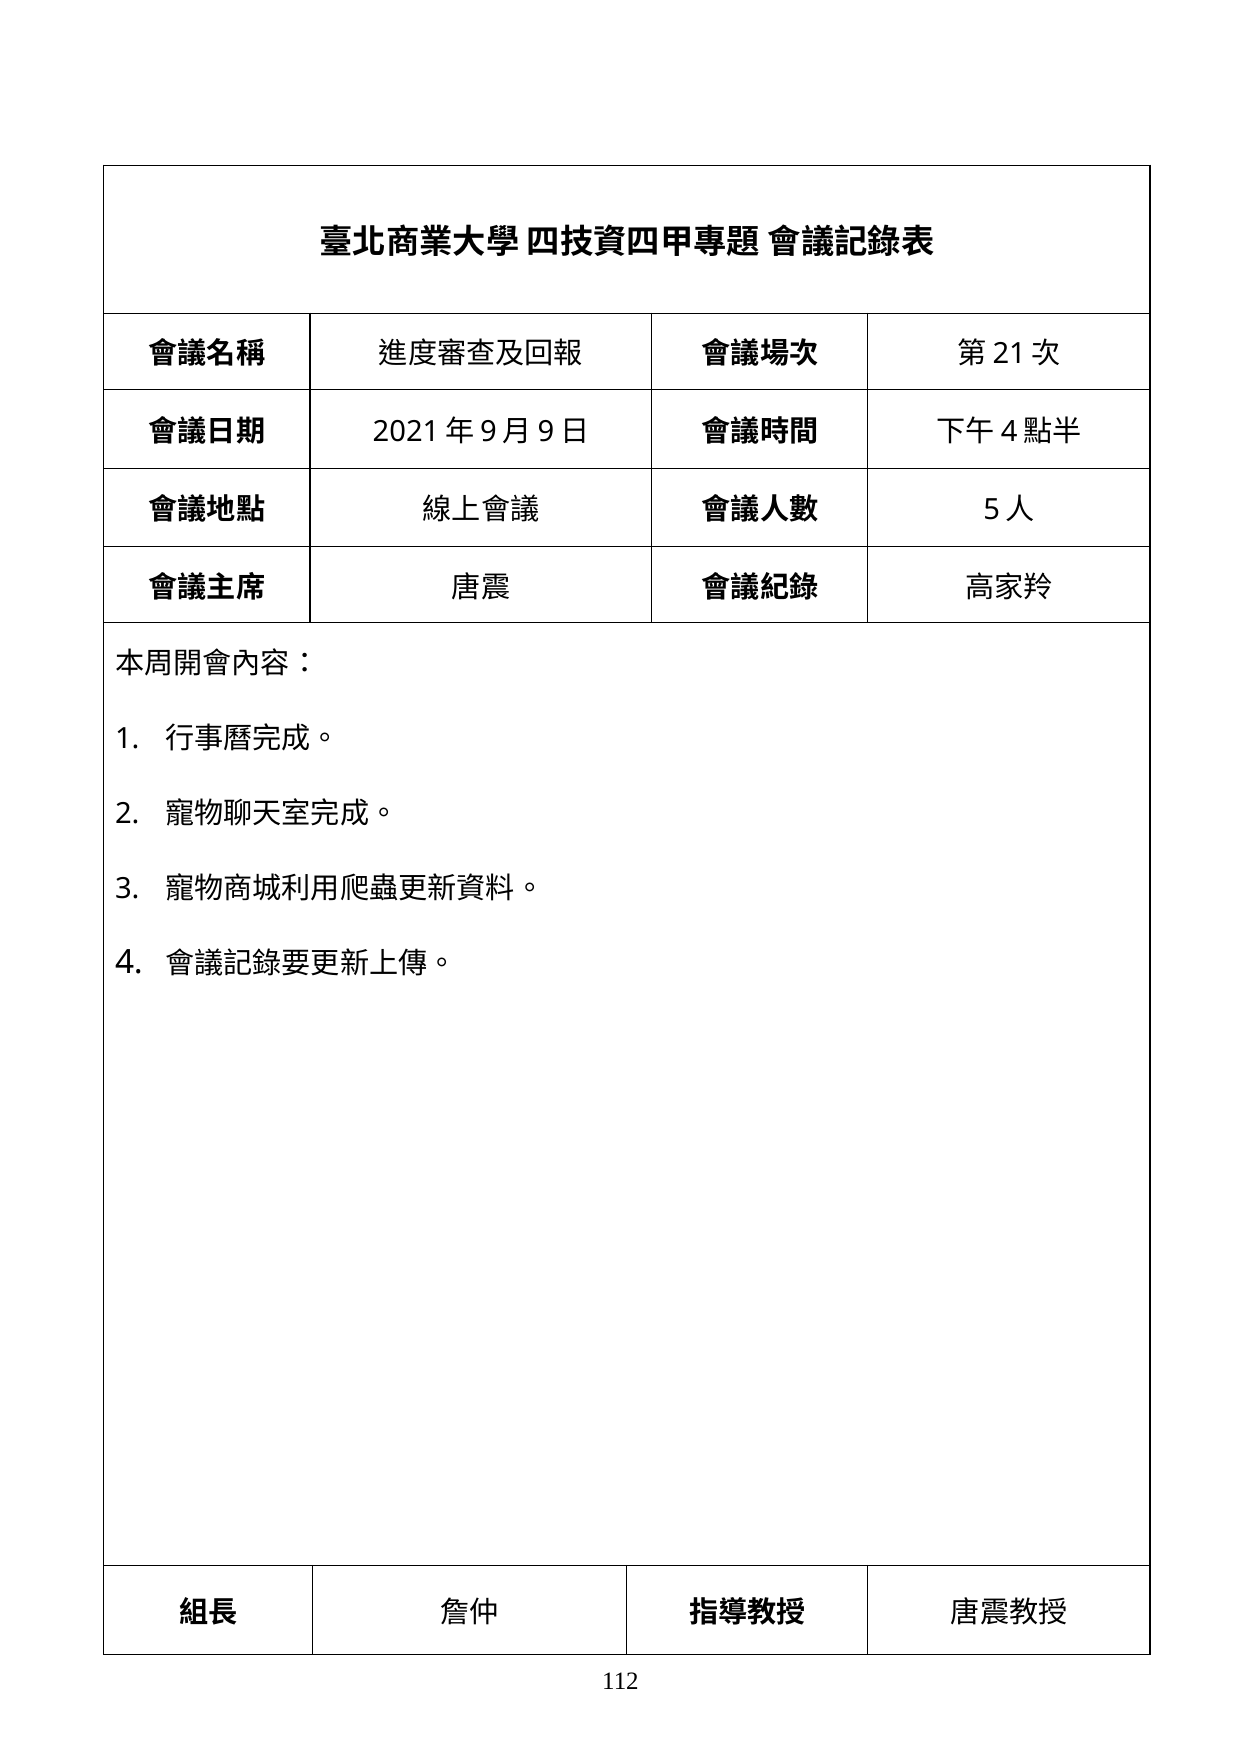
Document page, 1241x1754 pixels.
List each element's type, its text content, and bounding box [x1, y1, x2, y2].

table_header 臺北商業大學 四技資四甲專題 會議記錄表 [104, 166, 1149, 312]
table_cell 下午4點半 [868, 390, 1149, 467]
table_cell 會議場次 [652, 314, 867, 388]
table_cell 本周開會內容： 行事曆完成。 寵物聊天室完成。 寵物商城利用爬蟲更新資料。 會議記錄要更新上傳。 [104, 623, 1149, 1565]
table_cell 會議名稱 [104, 314, 309, 388]
table_cell 唐震 [311, 547, 651, 622]
table_cell 指導教授 [627, 1566, 867, 1654]
table_cell 進度審查及回報 [311, 314, 651, 388]
table_cell 唐震教授 [868, 1566, 1149, 1654]
table_cell 第21次 [868, 314, 1149, 388]
table_cell 會議時間 [652, 390, 867, 467]
table_cell 詹仲 [313, 1566, 626, 1654]
table_cell 2021年9月9日 [311, 390, 651, 467]
table_cell 線上會議 [311, 469, 651, 546]
table_cell 會議紀錄 [652, 547, 867, 622]
table_cell 會議主席 [104, 547, 309, 622]
table_cell 組長 [104, 1566, 312, 1654]
table_cell 會議人數 [652, 469, 867, 546]
table_cell 會議日期 [104, 390, 309, 467]
table_cell 會議地點 [104, 469, 309, 546]
table_cell 高家羚 [868, 547, 1149, 622]
table_cell 5人 [868, 469, 1149, 546]
